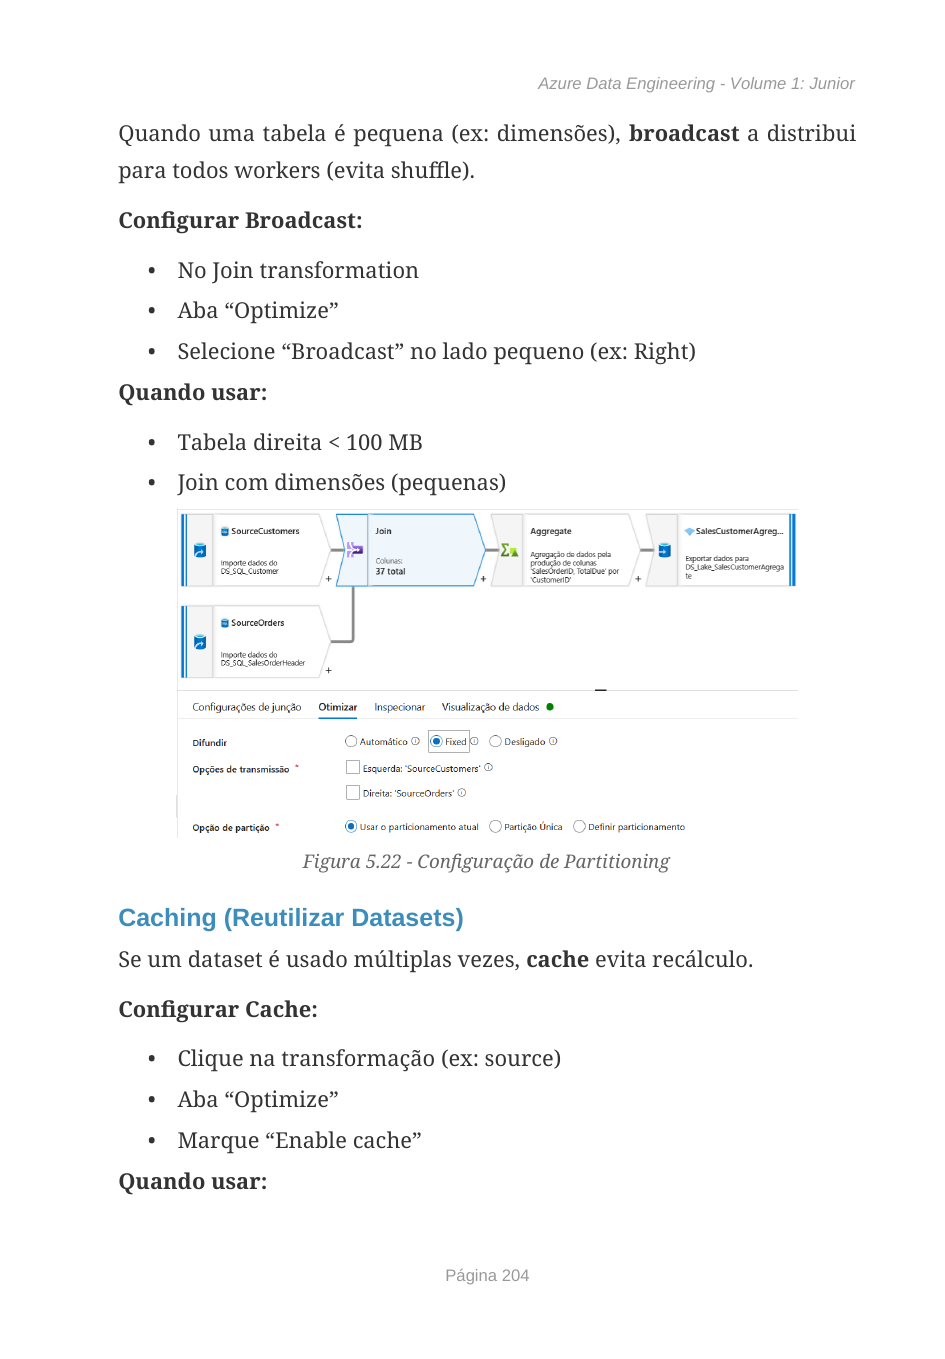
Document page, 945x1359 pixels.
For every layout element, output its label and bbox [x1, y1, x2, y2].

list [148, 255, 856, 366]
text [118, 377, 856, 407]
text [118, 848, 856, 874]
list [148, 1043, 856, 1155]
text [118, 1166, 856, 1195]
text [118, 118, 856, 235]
picture [176, 508, 799, 838]
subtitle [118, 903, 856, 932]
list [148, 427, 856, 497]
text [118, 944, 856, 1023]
